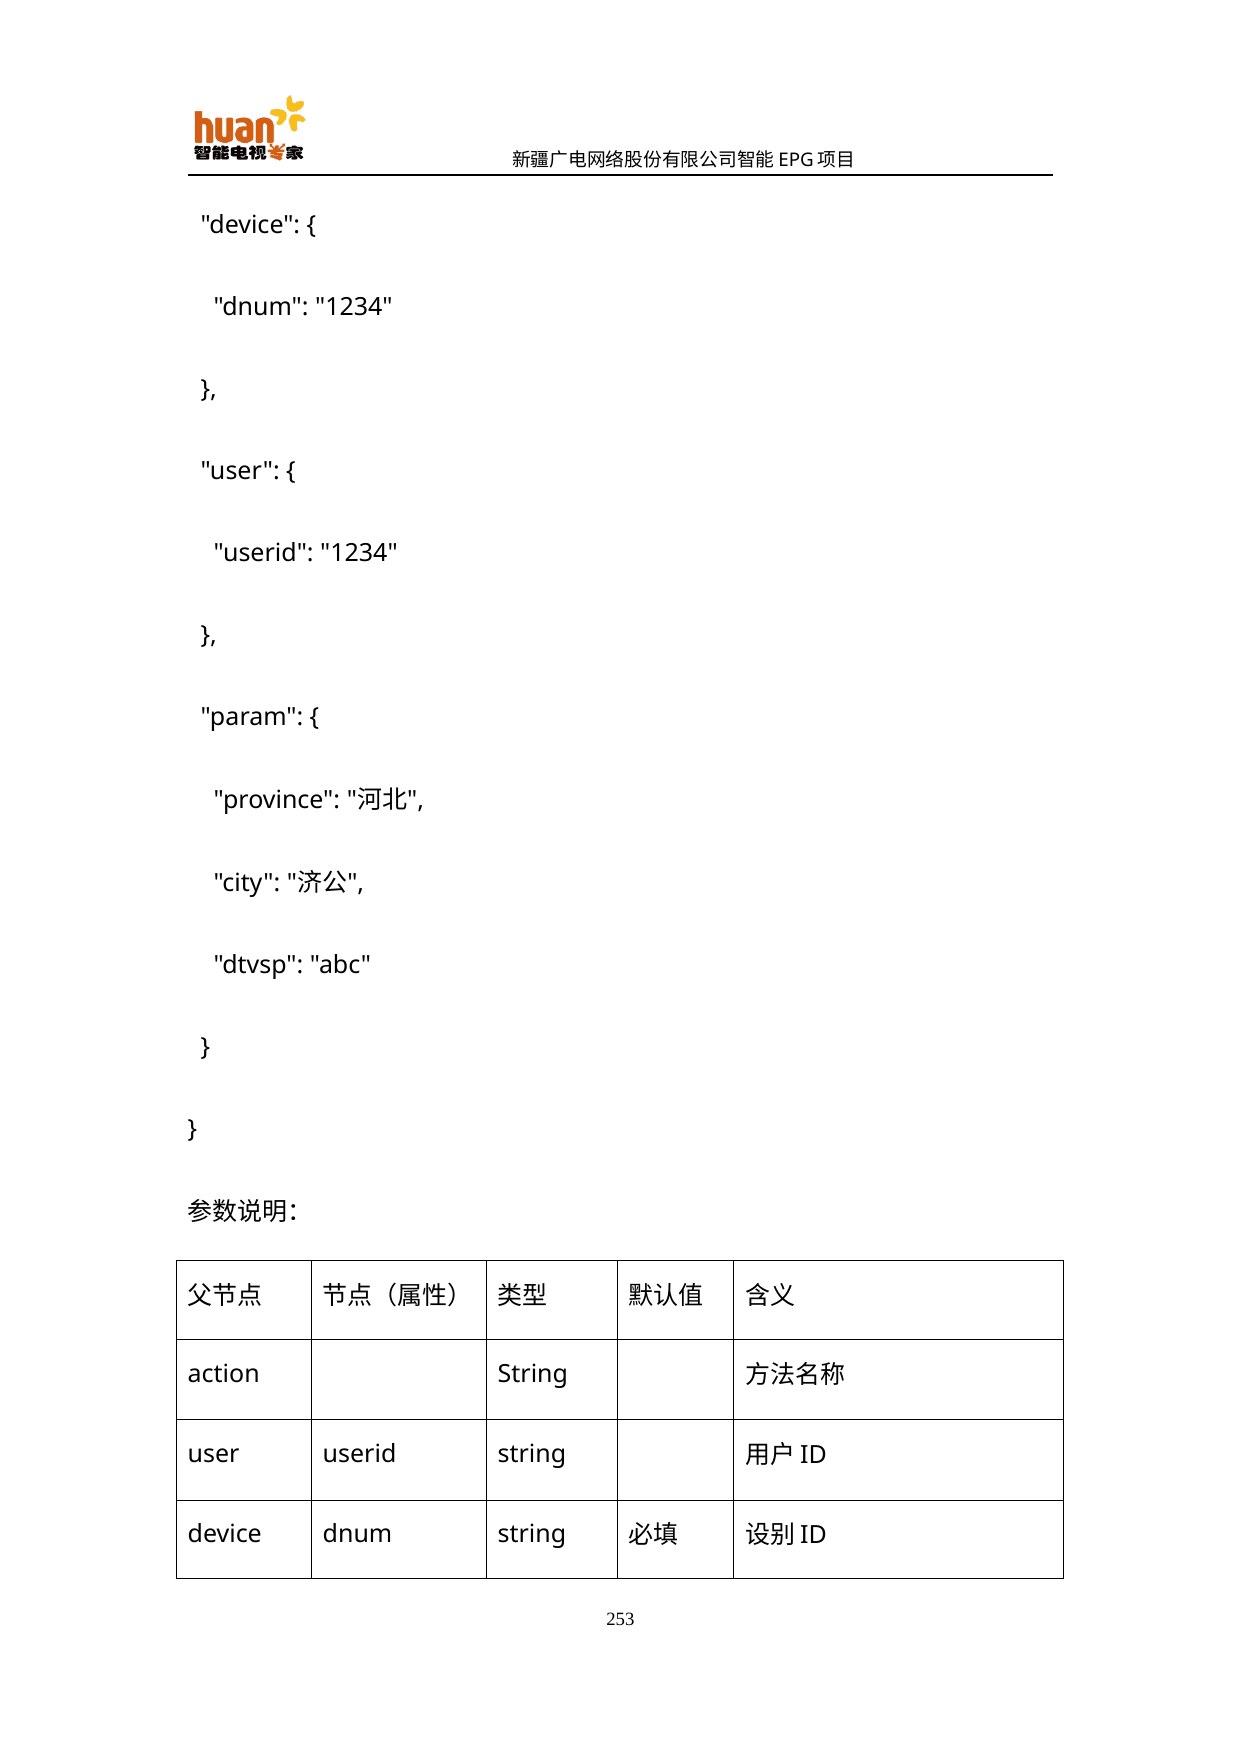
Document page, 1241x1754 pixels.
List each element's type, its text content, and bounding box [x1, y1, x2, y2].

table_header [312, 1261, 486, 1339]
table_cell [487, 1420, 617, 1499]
text "device": { [187, 191, 1053, 256]
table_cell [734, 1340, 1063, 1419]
text "city": "济公", [187, 848, 1053, 913]
text }, [187, 601, 1053, 666]
text "dnum": "1234" [187, 273, 1053, 338]
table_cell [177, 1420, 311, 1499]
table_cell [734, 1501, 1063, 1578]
text } [187, 1013, 1053, 1078]
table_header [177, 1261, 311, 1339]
text } [187, 1095, 1053, 1160]
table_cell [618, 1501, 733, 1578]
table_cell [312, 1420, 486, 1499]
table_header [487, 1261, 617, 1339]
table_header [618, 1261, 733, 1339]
picture [187, 88, 313, 167]
text "dtvsp": "abc" [187, 931, 1053, 996]
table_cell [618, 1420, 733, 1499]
text }, [187, 355, 1053, 420]
text 参数说明： [187, 1177, 1053, 1242]
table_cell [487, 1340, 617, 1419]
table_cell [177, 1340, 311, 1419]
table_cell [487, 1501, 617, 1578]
text "param": { [187, 683, 1053, 748]
text "user": { [187, 437, 1053, 502]
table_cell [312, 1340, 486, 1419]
text "userid": "1234" [187, 519, 1053, 584]
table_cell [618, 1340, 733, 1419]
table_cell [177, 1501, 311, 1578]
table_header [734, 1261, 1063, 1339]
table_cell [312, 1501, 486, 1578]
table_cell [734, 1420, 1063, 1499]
text "province": "河北", [187, 765, 1053, 830]
